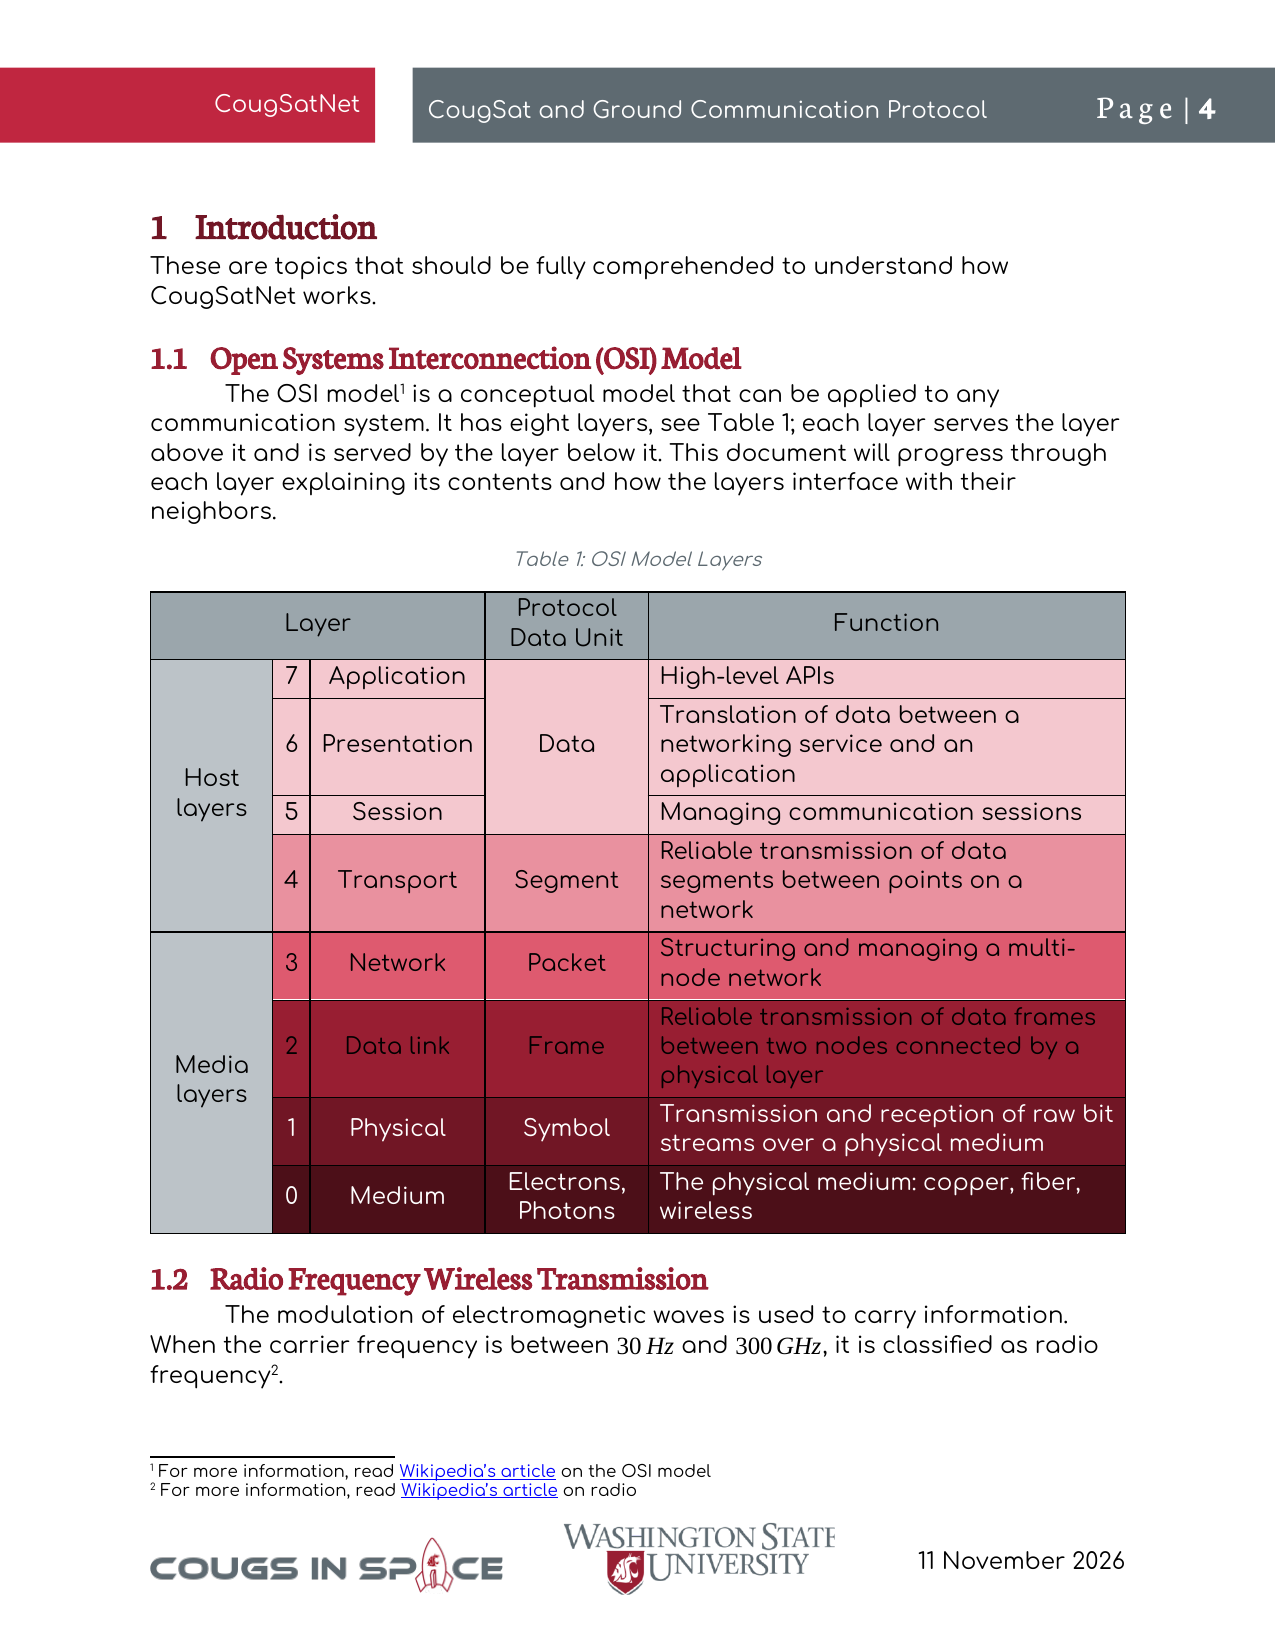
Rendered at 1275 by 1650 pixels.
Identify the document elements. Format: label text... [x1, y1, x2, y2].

table_cell Electrons, Photons [486, 1166, 648, 1233]
table_cell Frame [486, 1001, 648, 1097]
text The modulation of electromagnetic waves is used to carry information. When the carrier frequency is between and , it is classified as radio frequency. [150, 1303, 1125, 1389]
table_cell Network [311, 933, 484, 999]
table_header Layer [151, 593, 484, 659]
subtitle Open Systems Interconnection (OSI) Model [150, 334, 1125, 376]
table_header Protocol Data Unit [486, 593, 648, 659]
table_cell Packet [486, 933, 648, 999]
table_cell Data [486, 660, 648, 834]
table_cell Physical [311, 1098, 484, 1165]
table_cell The physical medium: copper, fiber, wireless [649, 1166, 1125, 1233]
table_cell Reliable transmission of data segments between points on a network [649, 835, 1125, 931]
table_header Function [649, 593, 1125, 659]
table_cell Application [311, 660, 484, 698]
picture [150, 1537, 503, 1594]
table_cell Session [311, 796, 484, 834]
table_cell Managing communication sessions [649, 796, 1125, 834]
table_cell Transport [311, 835, 484, 931]
table_cell 2 [273, 1001, 309, 1097]
table_cell 6 [273, 699, 309, 795]
text These are topics that should be fully comprehended to understand how CougSatNet works. [150, 254, 1125, 309]
table_cell 7 [273, 660, 309, 698]
subtitle Introduction [150, 200, 1125, 247]
table_cell 3 [273, 933, 309, 999]
table_cell Transmission and reception of raw bit streams over a physical medium [649, 1098, 1125, 1165]
table_cell 0 [273, 1166, 309, 1233]
table_cell Presentation [311, 699, 484, 795]
table_cell 5 [273, 796, 309, 834]
subtitle Radio Frequency Wireless Transmission [150, 1255, 1125, 1297]
table_cell Media layers [151, 933, 272, 1233]
picture [562, 1522, 835, 1594]
table_cell Medium [311, 1166, 484, 1233]
table_cell Data link [311, 1001, 484, 1097]
table_cell Host layers [151, 660, 272, 931]
table_cell Segment [486, 835, 648, 931]
table_cell High-level APIs [649, 660, 1125, 698]
table_cell Reliable transmission of data frames between two nodes connected by a physical layer [649, 1001, 1125, 1097]
table_cell Structuring and managing a multi-node network [649, 933, 1125, 999]
table_cell 1 [273, 1098, 309, 1165]
table_cell 4 [273, 835, 309, 931]
table_cell Translation of data between a networking service and an application [649, 699, 1125, 795]
text The OSI model is a conceptual model that can be applied to any communication system. It has eight layers, see Table 1; each layer serves the layer above it and is served by the layer below it. This document will progress through each layer explaining its contents and how the layers interface with their neighbors. [150, 382, 1125, 525]
table_cell Symbol [486, 1098, 648, 1165]
